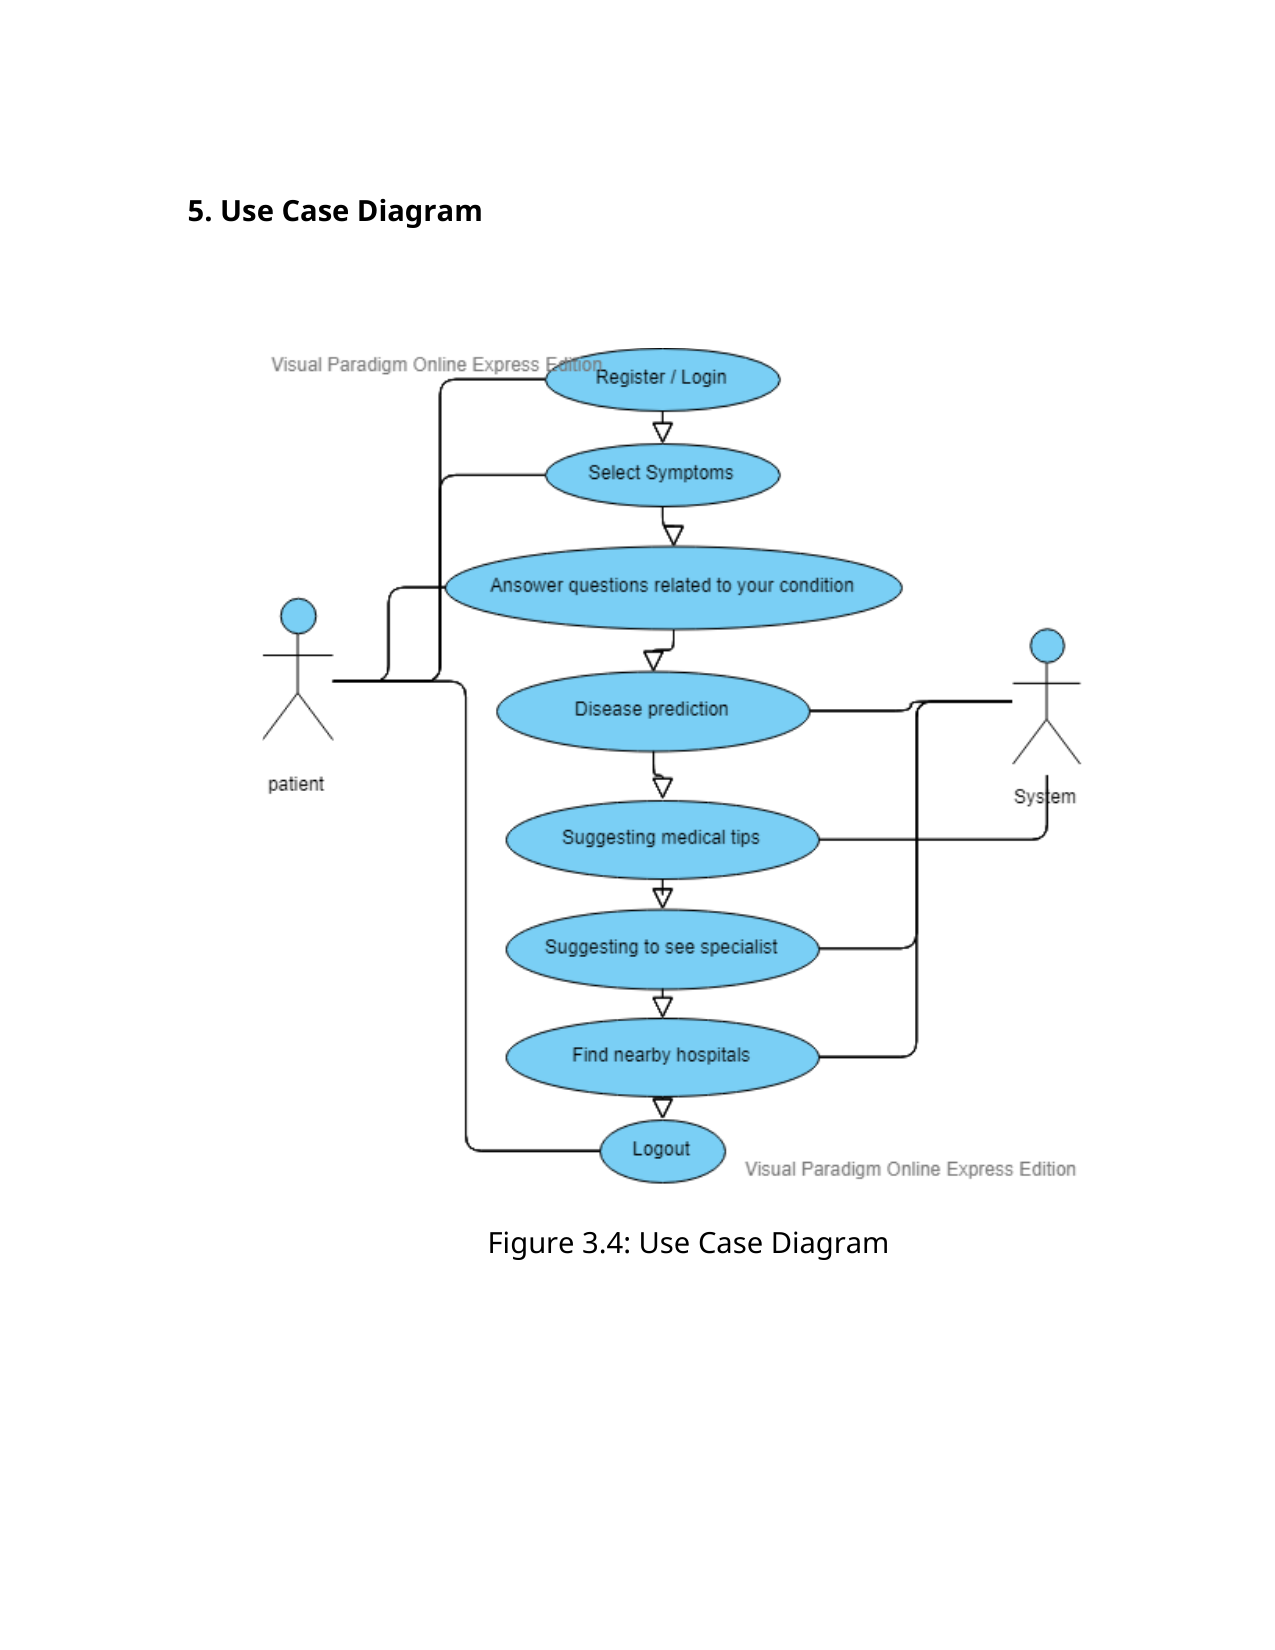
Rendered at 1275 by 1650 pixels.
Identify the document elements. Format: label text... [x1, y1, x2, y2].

subtitle 5. Use Case Diagram [187, 190, 1087, 230]
text Figure 3.4: Use Case Diagram [412, 1222, 1087, 1262]
picture [262, 348, 1086, 1187]
